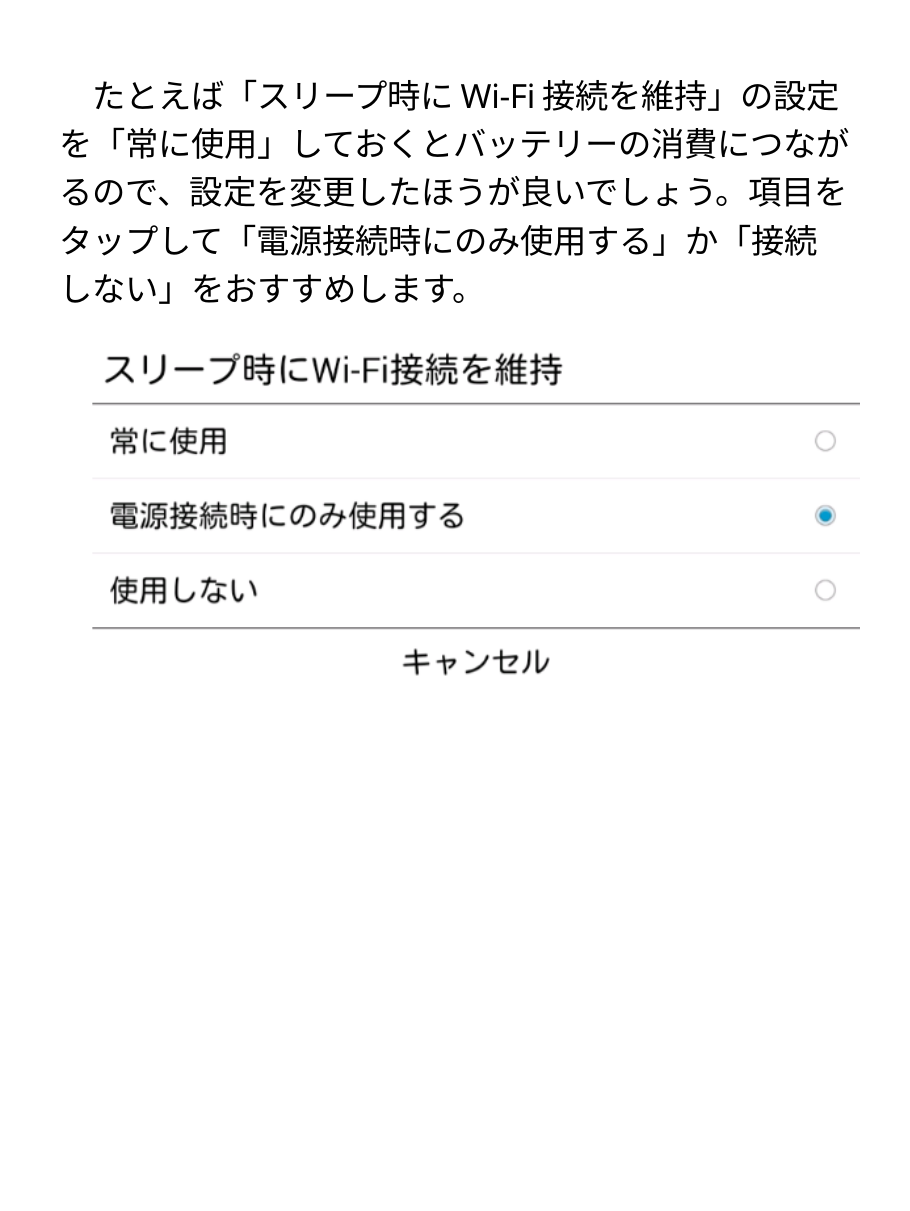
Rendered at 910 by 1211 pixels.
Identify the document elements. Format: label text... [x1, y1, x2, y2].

picture [92, 336, 860, 693]
text たとえば「スリープ時にWi-Fi接続を維持」の設定を「常に使用」しておくとバッテリーの消費につながるので、設定を変更したほうが良いでしょう。項目をタップして「電源接続時にのみ使用する」か「接続しない」をおすすめします。 [59, 69, 851, 311]
